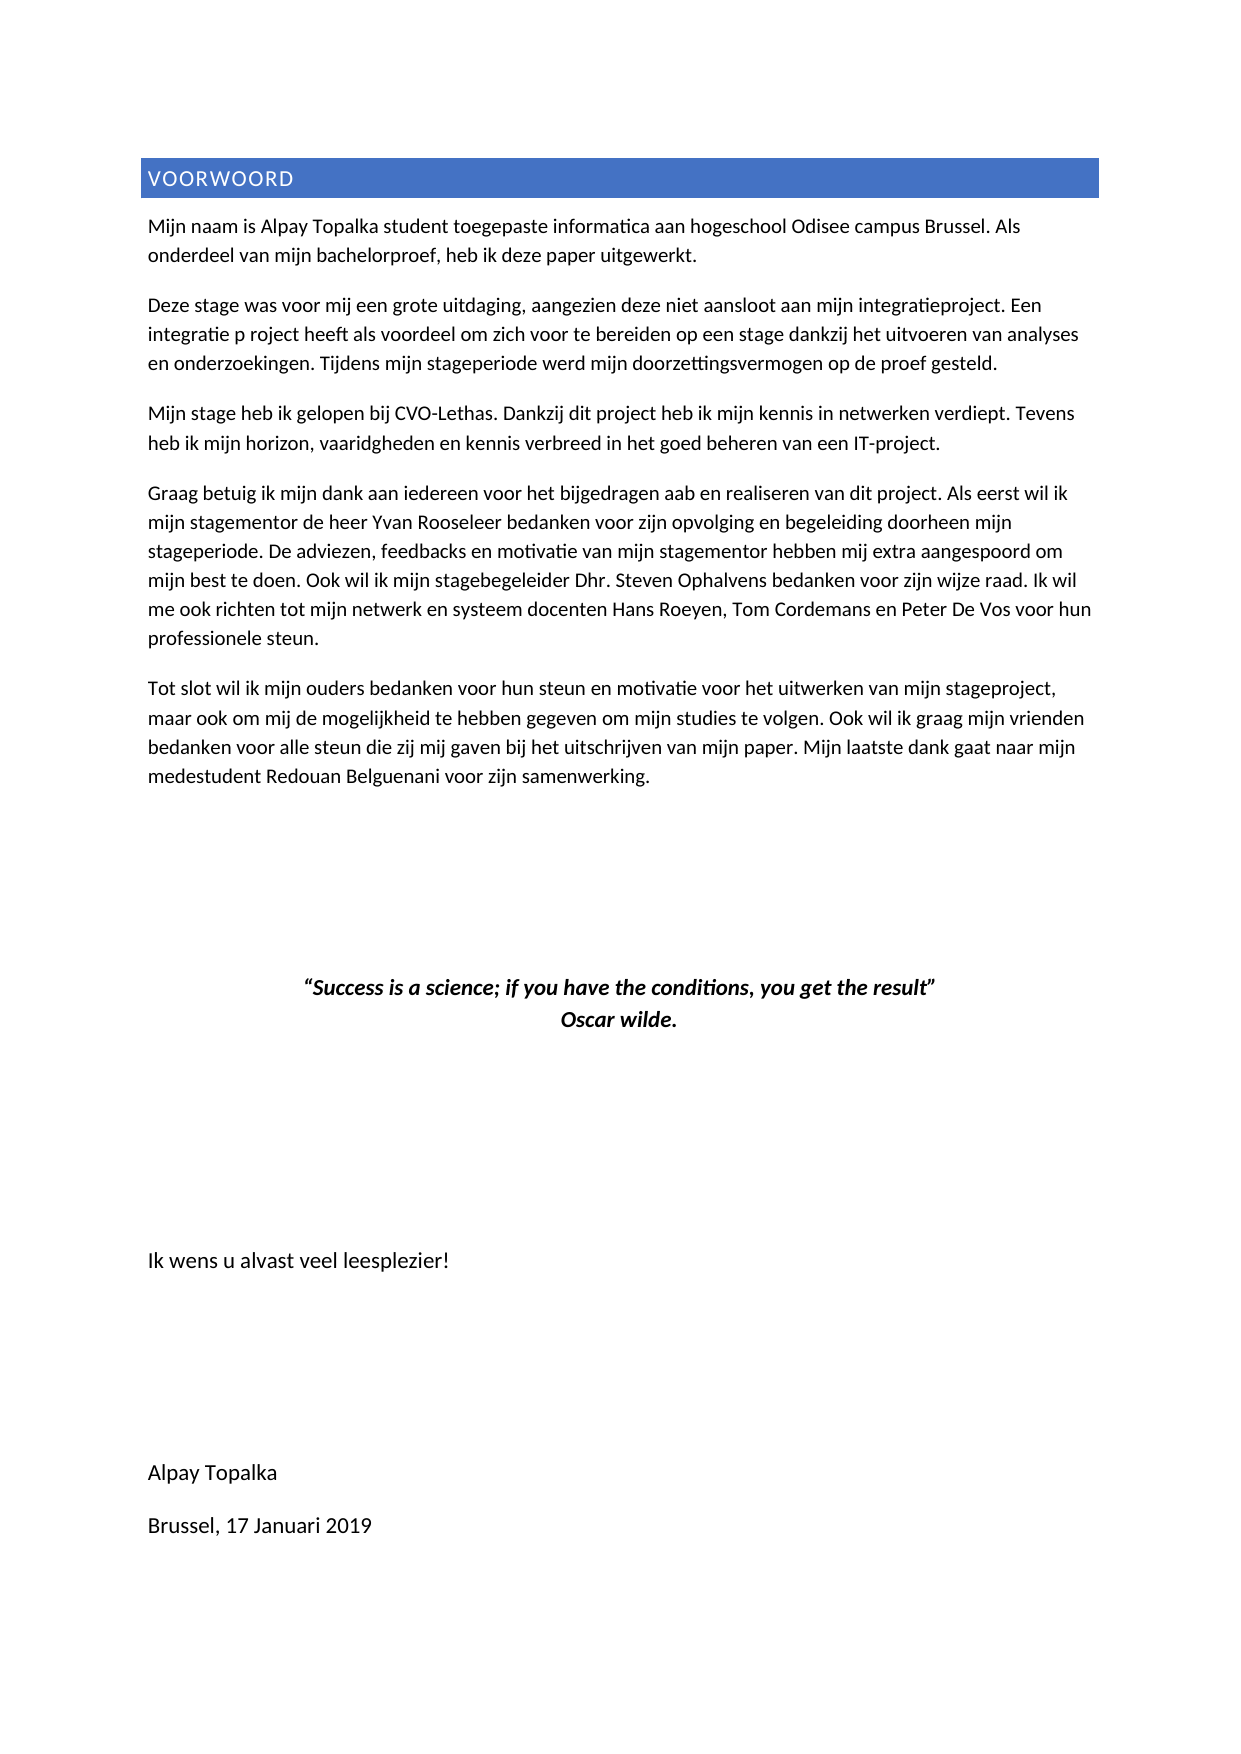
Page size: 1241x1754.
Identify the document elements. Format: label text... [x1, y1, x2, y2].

subtitle Voorwoord [148, 164, 1093, 192]
text “Success is a science; if you have the conditions, you get the result” Oscar wilde. [148, 973, 1093, 1063]
text Tot slot wil ik mijn ouders bedanken voor hun steun en motivatie voor het uitwerken van mijn stageproject, maar ook om mij de mogelijkheid te hebben gegeven om mijn studies te volgen. Ook wil ik graag mijn vrienden bedanken voor alle steun die zij mij gaven bij het uitschrijven van mijn paper. Mijn laatste dank gaat naar mijn medestudent Redouan Belguenani voor zijn samenwerking. [148, 676, 1093, 788]
text Ik wens u alvast veel leesplezier! [148, 1246, 1093, 1274]
text Brussel, 17 Januari 2019 [148, 1512, 1093, 1539]
text Graag betuig ik mijn dank aan iedereen voor het bijgedragen aab en realiseren van dit project. Als eerst wil ik mijn stagementor de heer Yvan Rooseleer bedanken voor zijn opvolging en begeleiding doorheen mijn stageperiode. De adviezen, feedbacks en motivatie van mijn stagementor hebben mij extra aangespoord om mijn best te doen. Ook wil ik mijn stagebegeleider Dhr. Steven Ophalvens bedanken voor zijn wijze raad. Ik wil me ook richten tot mijn netwerk en systeem docenten Hans Roeyen, Tom Cordemans en Peter De Vos voor hun professionele steun. [148, 480, 1093, 651]
text Alpay Topalka [148, 1458, 1093, 1487]
text Mijn stage heb ik gelopen bij CVO-Lethas. Dankzij dit project heb ik mijn kennis in netwerken verdiept. Tevens heb ik mijn horizon, vaaridgheden en kennis verbreed in het goed beheren van een IT-project. [148, 401, 1093, 455]
text Mijn naam is Alpay Topalka student toegepaste informatica aan hogeschool Odisee campus Brussel. Als onderdeel van mijn bachelorproef, heb ik deze paper uitgewerkt. [148, 213, 1093, 268]
text Deze stage was voor mij een grote uitdaging, aangezien deze niet aansloot aan mijn integratieproject. Een integratie p roject heeft als voordeel om zich voor te bereiden op een stage dankzij het uitvoeren van analyses en onderzoekingen. Tijdens mijn stageperiode werd mijn doorzettingsvermogen op de proef gesteld. [148, 292, 1093, 376]
